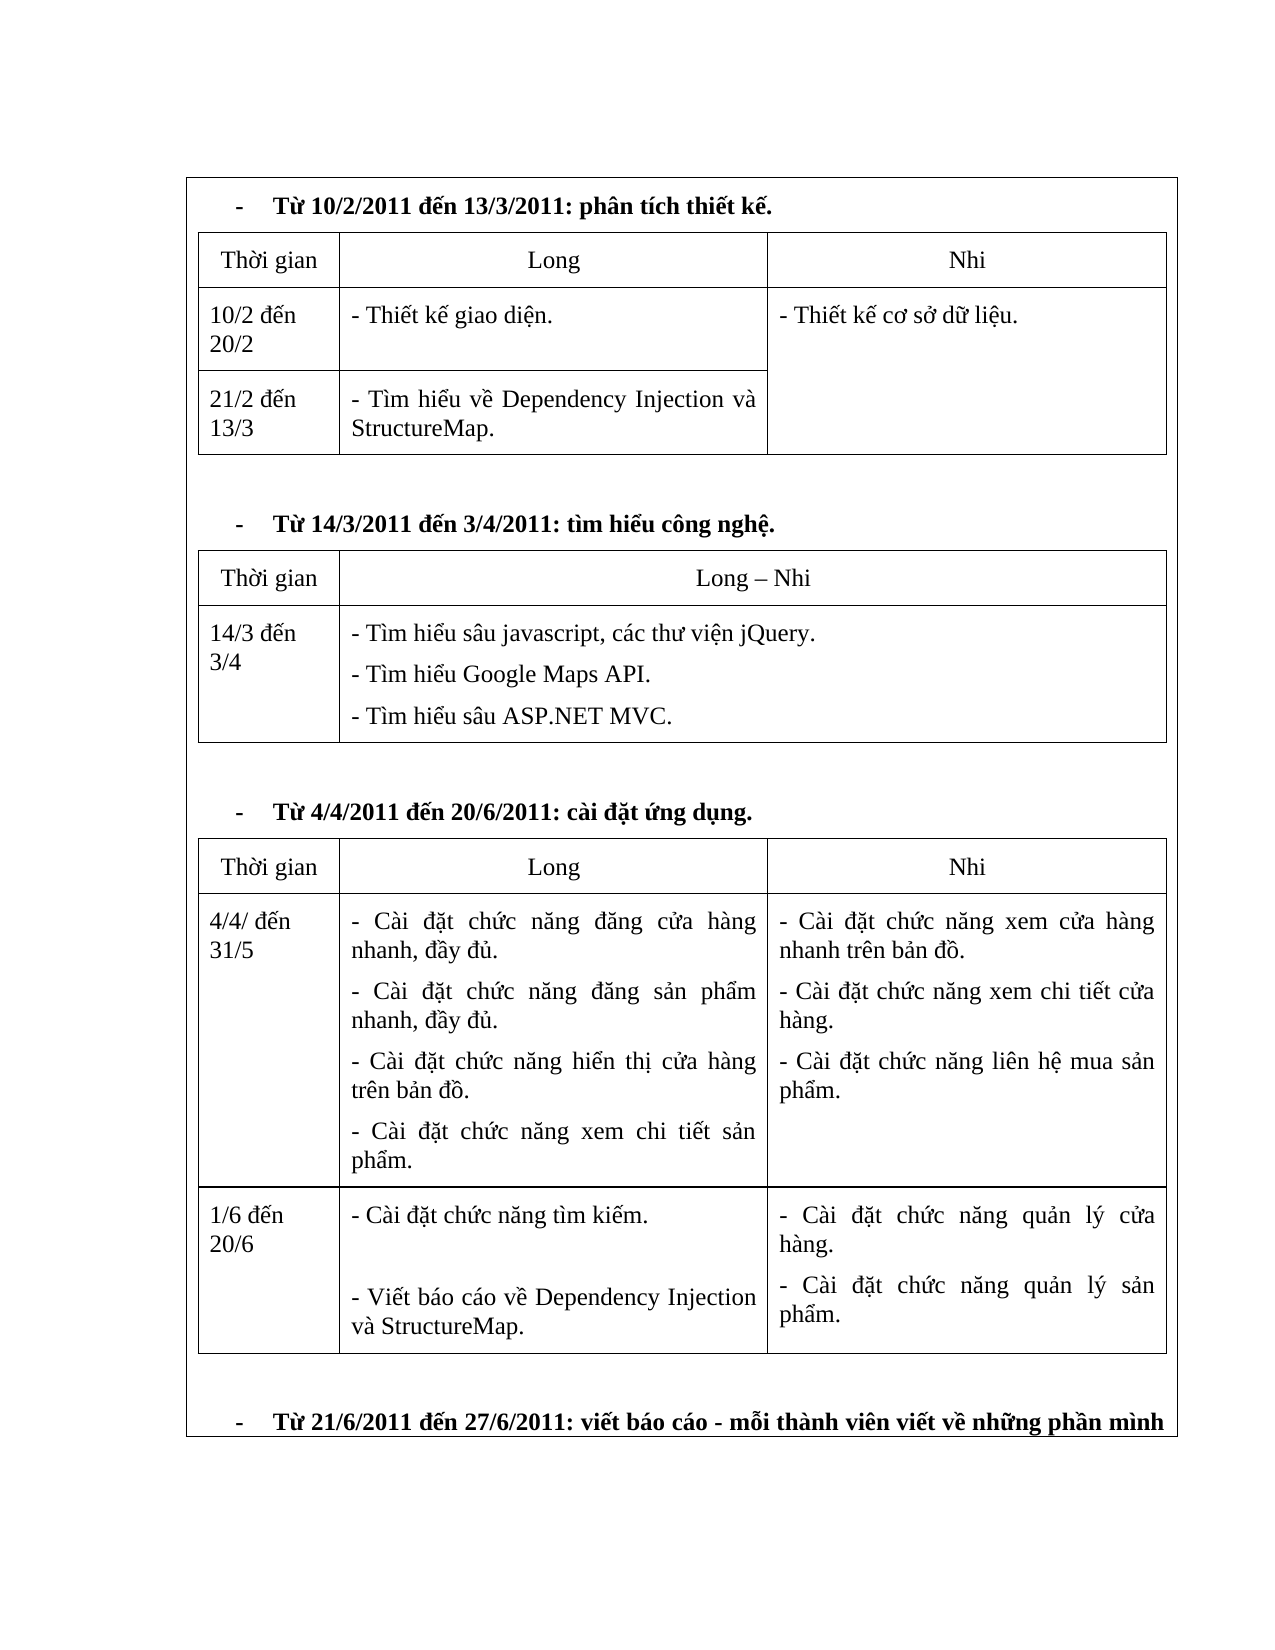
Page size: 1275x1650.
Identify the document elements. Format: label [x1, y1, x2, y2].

table_cell [187, 178, 1177, 1436]
